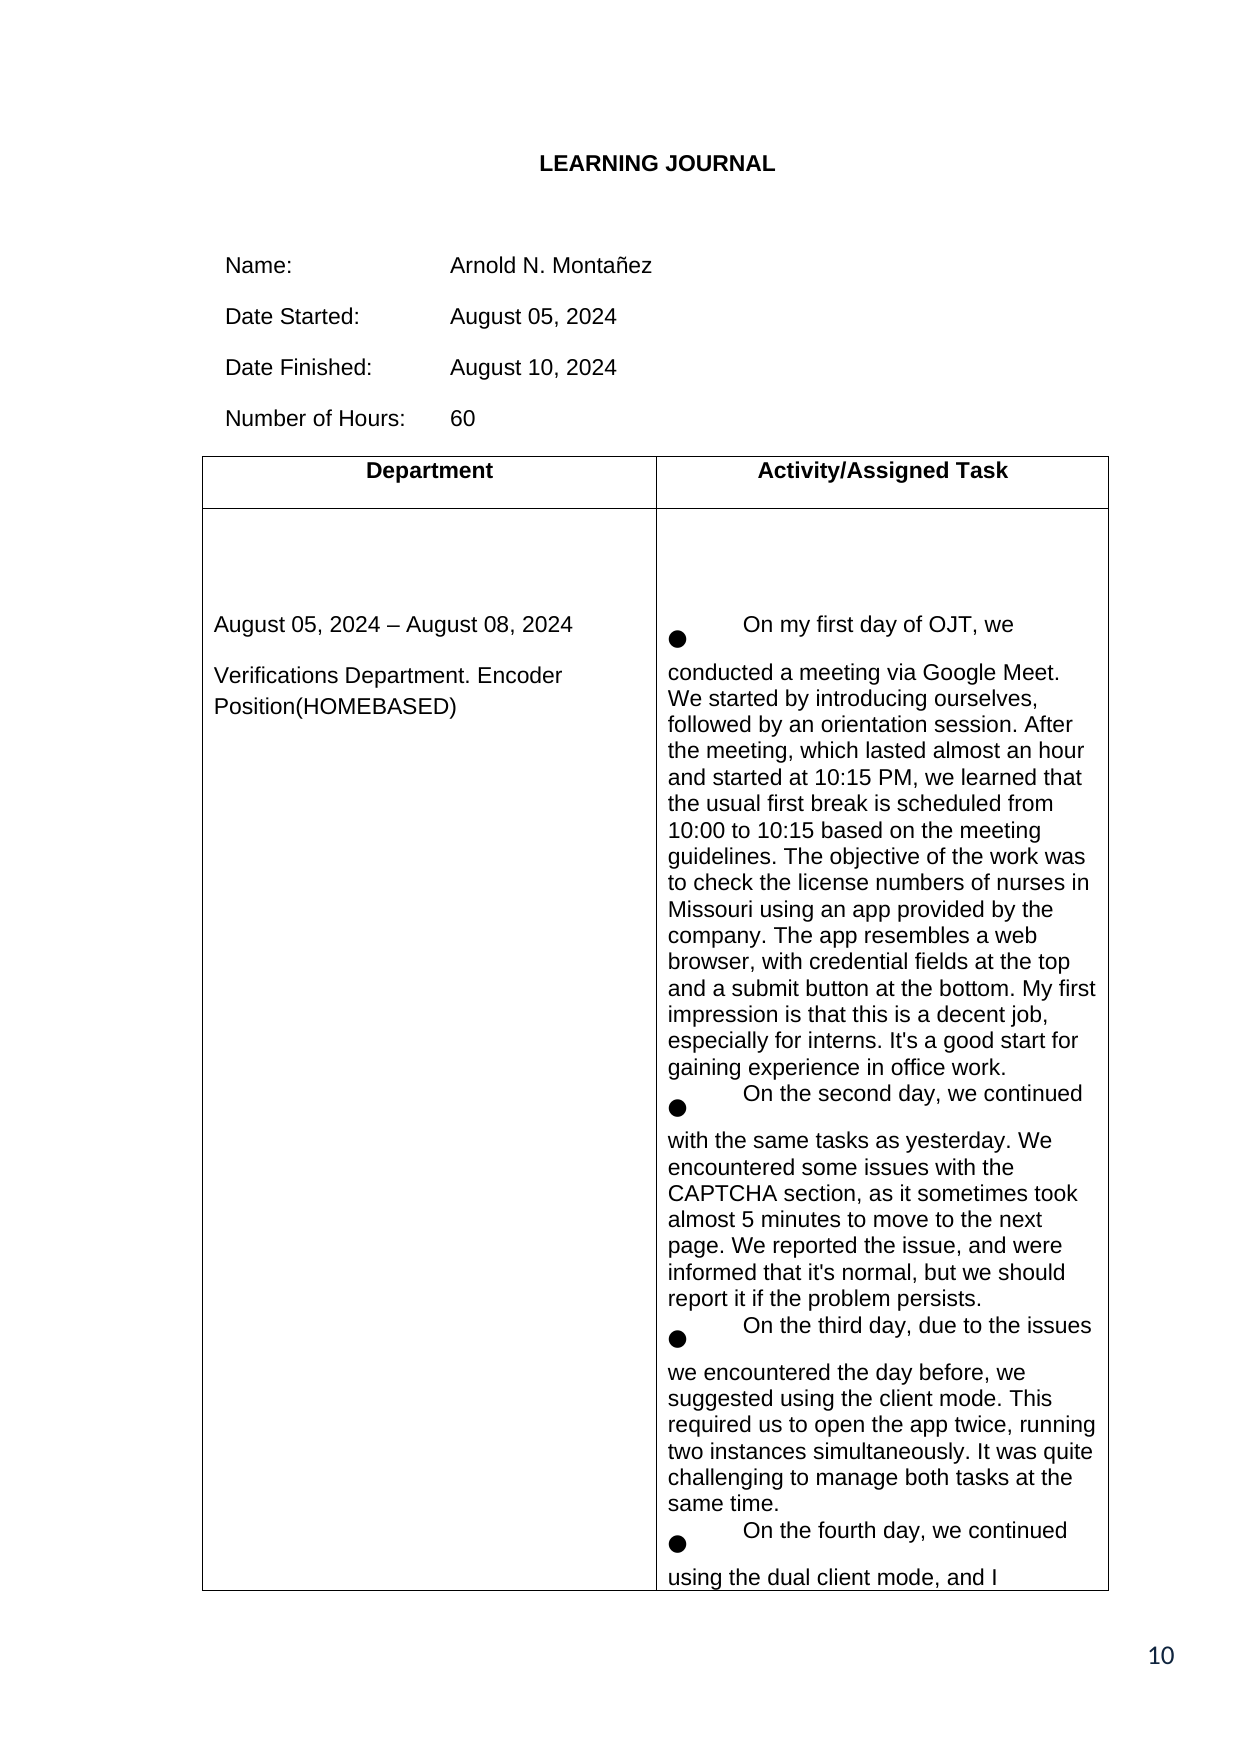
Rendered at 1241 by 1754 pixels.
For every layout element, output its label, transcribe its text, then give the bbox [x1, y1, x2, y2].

text Name: Arnold N. Montañez [225, 252, 1090, 278]
text Date Finished: August 10, 2024 [225, 354, 1090, 381]
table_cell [657, 509, 1108, 1590]
text LEARNING JOURNAL [225, 150, 1090, 176]
text Date Started: August 05, 2024 [225, 303, 1090, 329]
table_header Department [203, 457, 656, 508]
table_header Activity/Assigned Task [657, 457, 1108, 508]
text Number of Hours: 60 [225, 405, 1090, 432]
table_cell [203, 509, 656, 1590]
